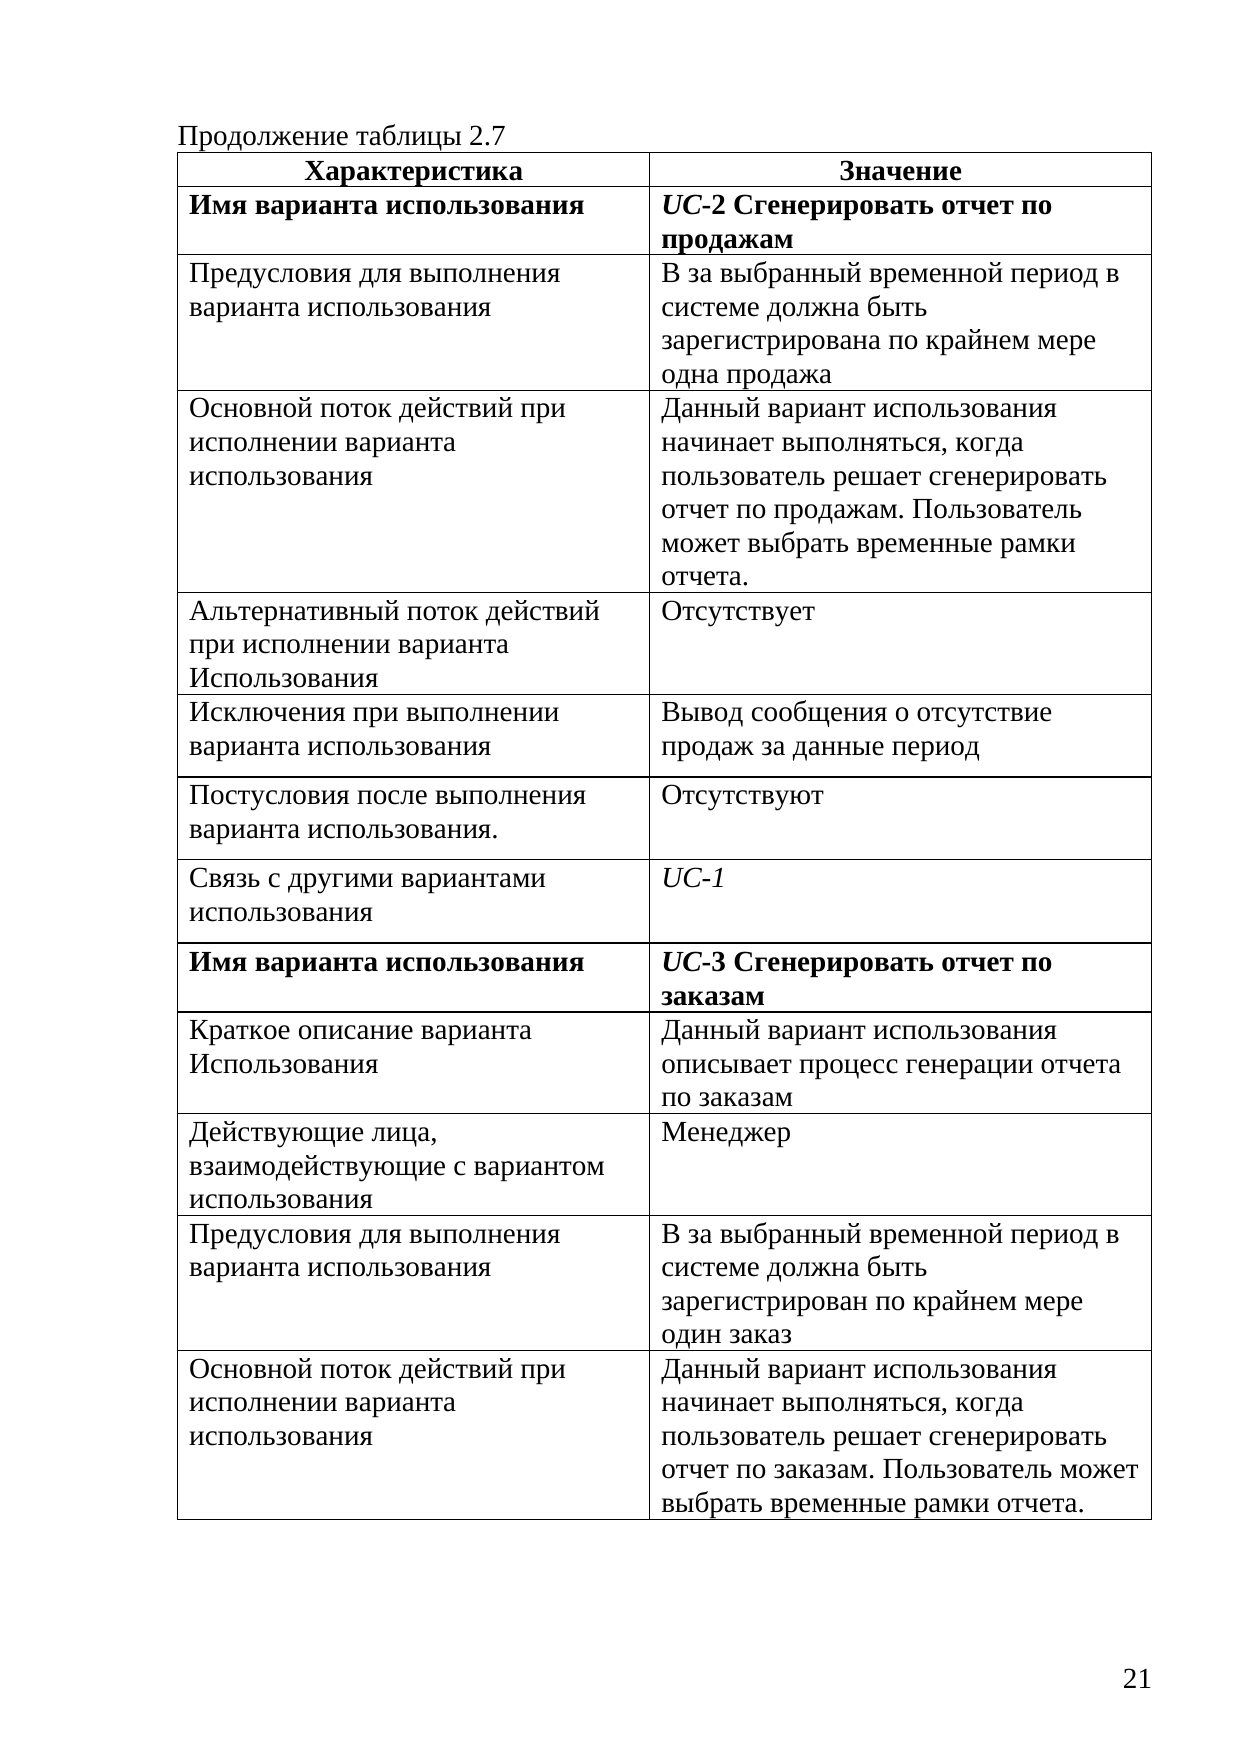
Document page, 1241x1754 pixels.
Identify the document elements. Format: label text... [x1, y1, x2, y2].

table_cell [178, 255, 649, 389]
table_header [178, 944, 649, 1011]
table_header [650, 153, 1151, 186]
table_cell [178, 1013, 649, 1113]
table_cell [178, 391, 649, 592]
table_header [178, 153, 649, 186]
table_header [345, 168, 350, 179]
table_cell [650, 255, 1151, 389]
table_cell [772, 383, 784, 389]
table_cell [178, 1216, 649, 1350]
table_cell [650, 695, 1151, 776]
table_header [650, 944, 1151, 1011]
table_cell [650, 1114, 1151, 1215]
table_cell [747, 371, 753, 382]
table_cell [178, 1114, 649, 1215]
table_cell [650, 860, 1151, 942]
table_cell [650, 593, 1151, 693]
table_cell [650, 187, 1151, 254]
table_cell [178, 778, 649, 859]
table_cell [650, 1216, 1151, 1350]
text Продолжение таблицы 2.7 [177, 118, 1152, 152]
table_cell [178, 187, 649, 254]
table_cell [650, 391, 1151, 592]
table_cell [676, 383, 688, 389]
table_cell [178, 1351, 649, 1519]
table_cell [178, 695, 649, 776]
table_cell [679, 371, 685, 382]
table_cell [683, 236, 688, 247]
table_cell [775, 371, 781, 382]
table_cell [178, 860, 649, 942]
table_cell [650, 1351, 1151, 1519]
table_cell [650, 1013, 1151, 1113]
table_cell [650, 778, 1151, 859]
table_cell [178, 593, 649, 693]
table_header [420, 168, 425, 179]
